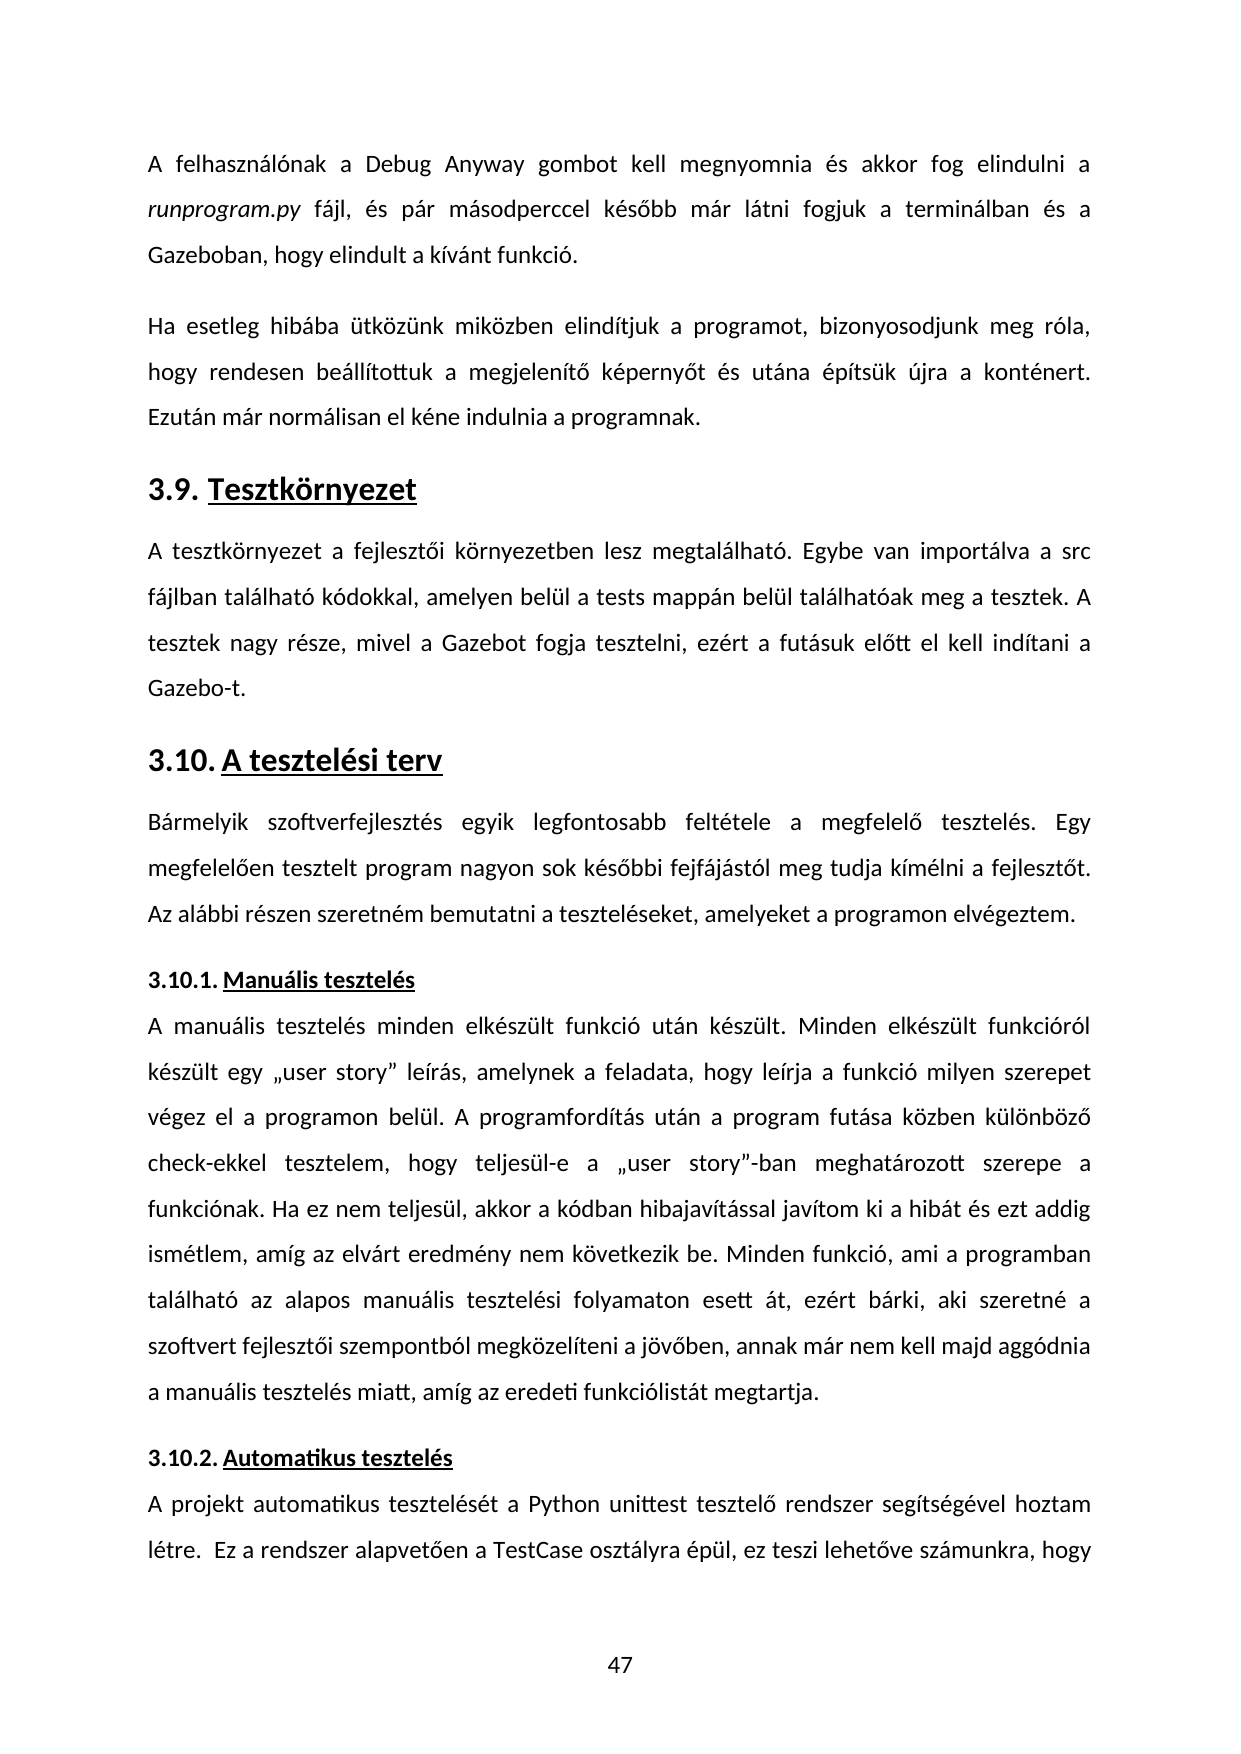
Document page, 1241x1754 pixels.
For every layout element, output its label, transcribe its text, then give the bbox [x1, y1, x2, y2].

text Bármelyik szoftverfejlesztés egyik legfontosabb feltétele a megfelelő tesztelés. Egy megfelelően tesztelt program nagyon sok későbbi fejfájástól meg tudja kímélni a fejlesztőt. Az alábbi részen szeretném bemutatni a teszteléseket, amelyeket a programon elvégeztem. [148, 806, 1092, 928]
subtitle Tesztkörnyezet [148, 468, 1092, 509]
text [148, 1488, 1092, 1564]
text Ha esetleg hibába ütközünk miközben elindítjuk a programot, bizonyosodjunk meg róla, hogy rendesen beállítottuk a megjelenítő képernyőt és utána építsük újra a konténert. Ezután már normálisan el kéne indulnia a programnak. [148, 310, 1092, 432]
text A tesztkörnyezet a fejlesztői környezetben lesz megtalálható. Egybe van importálva a src fájlban található kódokkal, amelyen belül a tests mappán belül találhatóak meg a tesztek. A tesztek nagy része, mivel a Gazebot fogja tesztelni, ezért a futásuk előtt el kell indítani a Gazebo-t. [148, 535, 1092, 703]
text A manuális tesztelés minden elkészült funkció után készült. Minden elkészült funkcióról készült egy „user story” leírás, amelynek a feladata, hogy leírja a funkció milyen szerepet végez el a programon belül. A programfordítás után a program futása közben különböző check-ekkel tesztelem, hogy teljesül-e a „user story”-ban meghatározott szerepe a funkciónak. Ha ez nem teljesül, akkor a kódban hibajavítással javítom ki a hibát és ezt addig ismétlem, amíg az elvárt eredmény nem következik be. Minden funkció, ami a programban található az alapos manuális tesztelési folyamaton esett át, ezért bárki, aki szeretné a szoftvert fejlesztői szempontból megközelíteni a jövőben, annak már nem kell majd aggódnia a manuális tesztelés miatt, amíg az eredeti funkciólistát megtartja. [148, 1010, 1092, 1406]
subtitle Manuális tesztelés [148, 964, 1092, 995]
text A felhasználónak a Debug Anyway gombot kell megnyomnia és akkor fog elindulni a runprogram.py fájl, és pár másodperccel később már látni fogjuk a terminálban és a Gazeboban, hogy elindult a kívánt funkció. [148, 148, 1092, 270]
subtitle Automatikus tesztelés [148, 1442, 1092, 1473]
subtitle A tesztelési terv [148, 739, 1092, 780]
